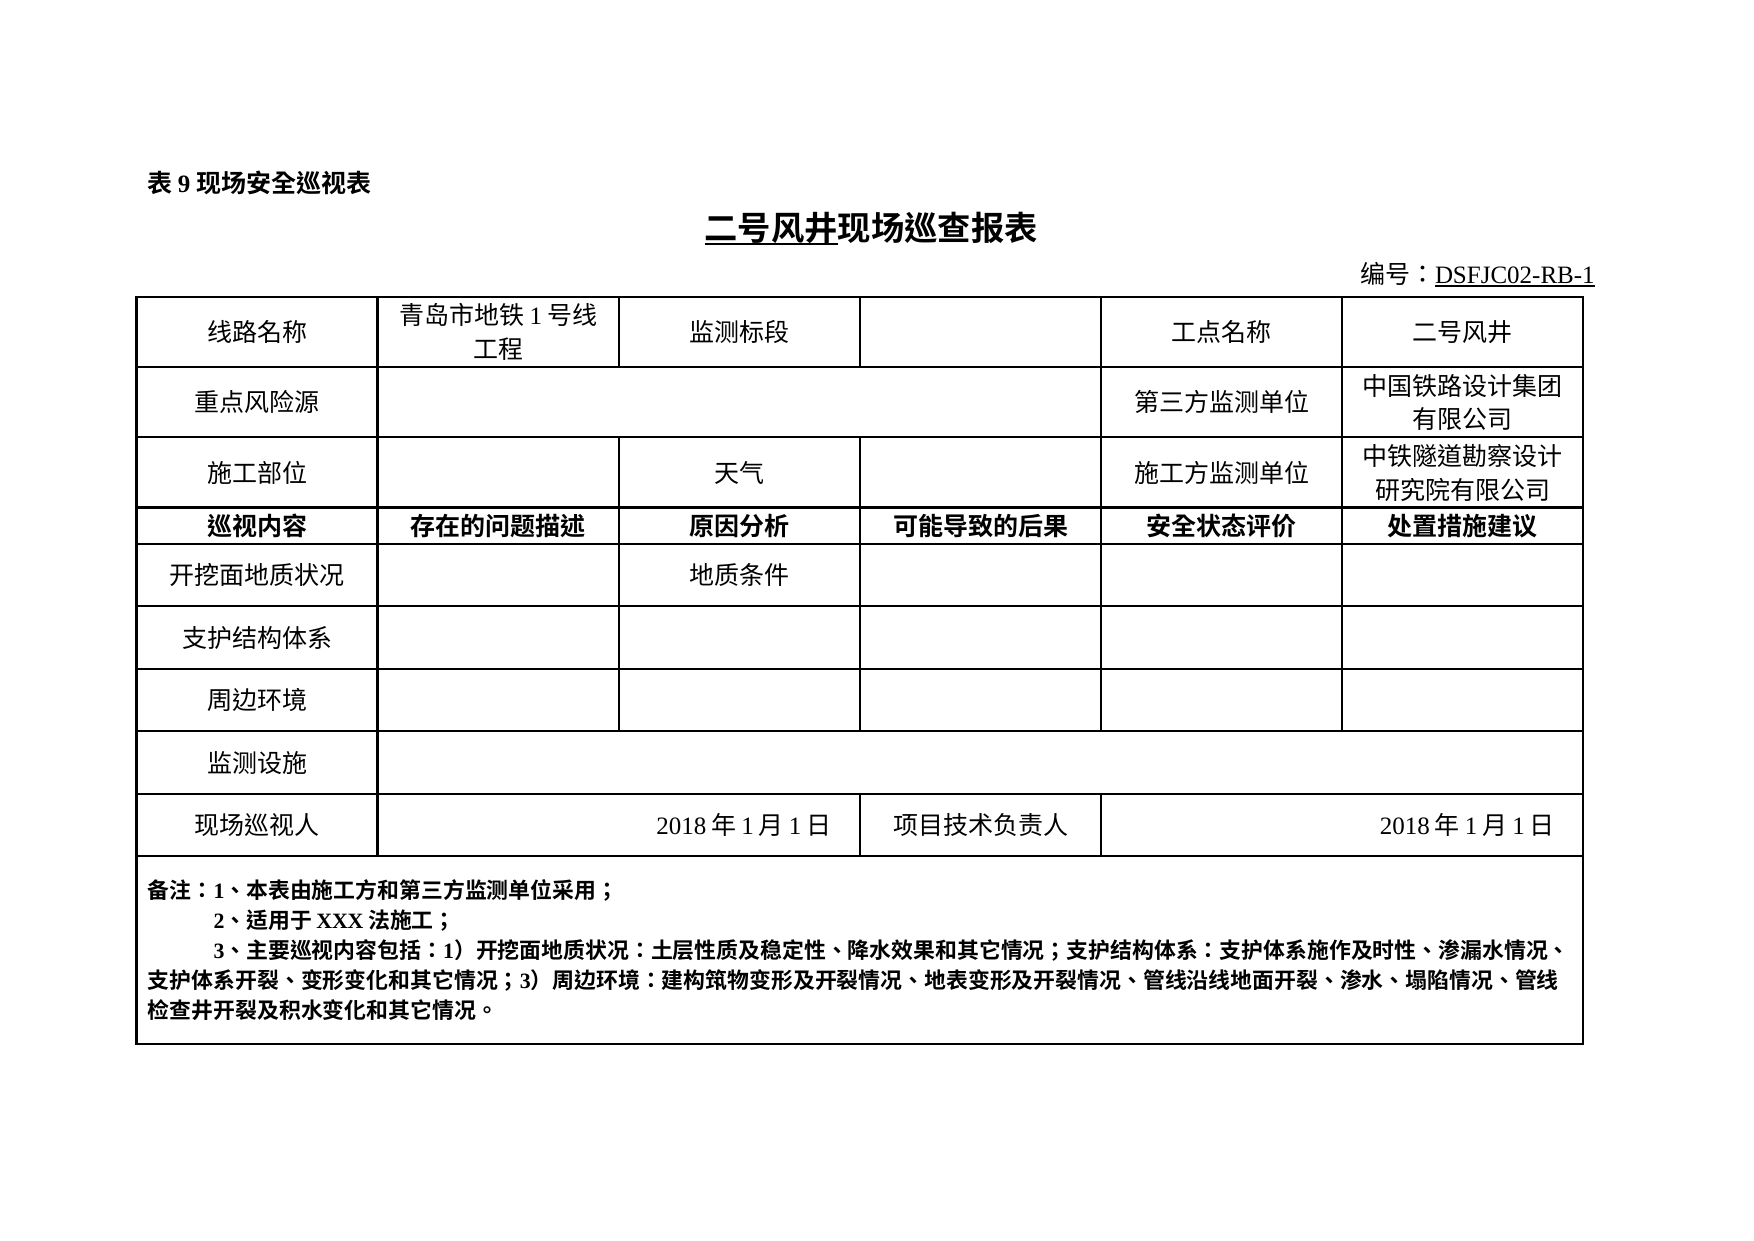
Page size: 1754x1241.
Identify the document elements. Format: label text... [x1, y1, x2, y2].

table_cell 原因分析 [620, 509, 859, 543]
table_cell 天气 [620, 438, 859, 506]
text 二号风井现场巡查报表 [148, 204, 1594, 250]
table_cell [379, 732, 1582, 793]
table_cell 2018年1月1日 [379, 795, 859, 855]
table_header 二号风井 [1343, 298, 1582, 366]
table_cell 地质条件 [620, 545, 859, 605]
table_cell 施工方监测单位 [1102, 438, 1341, 506]
table_cell 2018年1月1日 [1102, 795, 1582, 855]
table_cell [1102, 670, 1341, 730]
table_cell [861, 438, 1100, 506]
table_cell [1343, 545, 1582, 605]
table_cell 可能导致的后果 [861, 509, 1100, 543]
table_cell 项目技术负责人 [861, 795, 1100, 855]
table_cell [379, 545, 618, 605]
table_cell [379, 607, 618, 668]
table_cell [1102, 545, 1341, 605]
table_cell 支护结构体系 [138, 607, 376, 668]
table_cell 开挖面地质状况 [138, 545, 376, 605]
text 表9 现场安全巡视表 [148, 165, 1594, 199]
table_cell [861, 545, 1100, 605]
table_header 监测标段 [620, 298, 859, 366]
table_cell 巡视内容 [138, 509, 376, 543]
table_cell 安全状态评价 [1102, 509, 1341, 543]
table_cell 施工部位 [138, 438, 376, 506]
table_cell [620, 607, 859, 668]
table_header 线路名称 [138, 298, 376, 366]
table_cell [861, 607, 1100, 668]
table_cell [1343, 607, 1582, 668]
table_header 工点名称 [1102, 298, 1341, 366]
table_cell [379, 438, 618, 506]
table_cell 中铁隧道勘察设计研究院有限公司 [1343, 438, 1582, 506]
table_cell 中国铁路设计集团有限公司 [1343, 368, 1582, 436]
table_header 青岛市地铁1号线工程 [379, 298, 618, 366]
table_cell 重点风险源 [138, 368, 376, 436]
table_cell 存在的问题描述 [379, 509, 618, 543]
table_cell 备注：1、本表由施工方和第三方监测单位采用； 2、适用于XXX法施工； 3、主要巡视内容包括：1）开挖面地质状况：土层性质及稳定性、降水效果和其它情况；支护结构体系：支护体系施作及时性、渗漏水情况、支护体系开裂、变形变化和其它情况；3）周边环境：建构筑物变形及开裂情况、地表变形及开裂情况、管线沿线地面开裂、渗水、塌陷情况、管线检查井开裂及积水变化和其它情况。 [138, 857, 1582, 1043]
table_cell 监测设施 [138, 732, 376, 793]
table_cell 处置措施建议 [1343, 509, 1582, 543]
table_cell 第三方监测单位 [1102, 368, 1341, 436]
text 编号：DSFJC02-RB-1 [148, 257, 1594, 291]
table_cell 现场巡视人 [138, 795, 376, 855]
table_cell [379, 670, 618, 730]
table_cell 周边环境 [138, 670, 376, 730]
table_cell [1102, 607, 1341, 668]
table_header [861, 298, 1100, 366]
table_cell [861, 670, 1100, 730]
table_cell [1343, 670, 1582, 730]
table_cell [620, 670, 859, 730]
table_cell [379, 368, 1100, 436]
